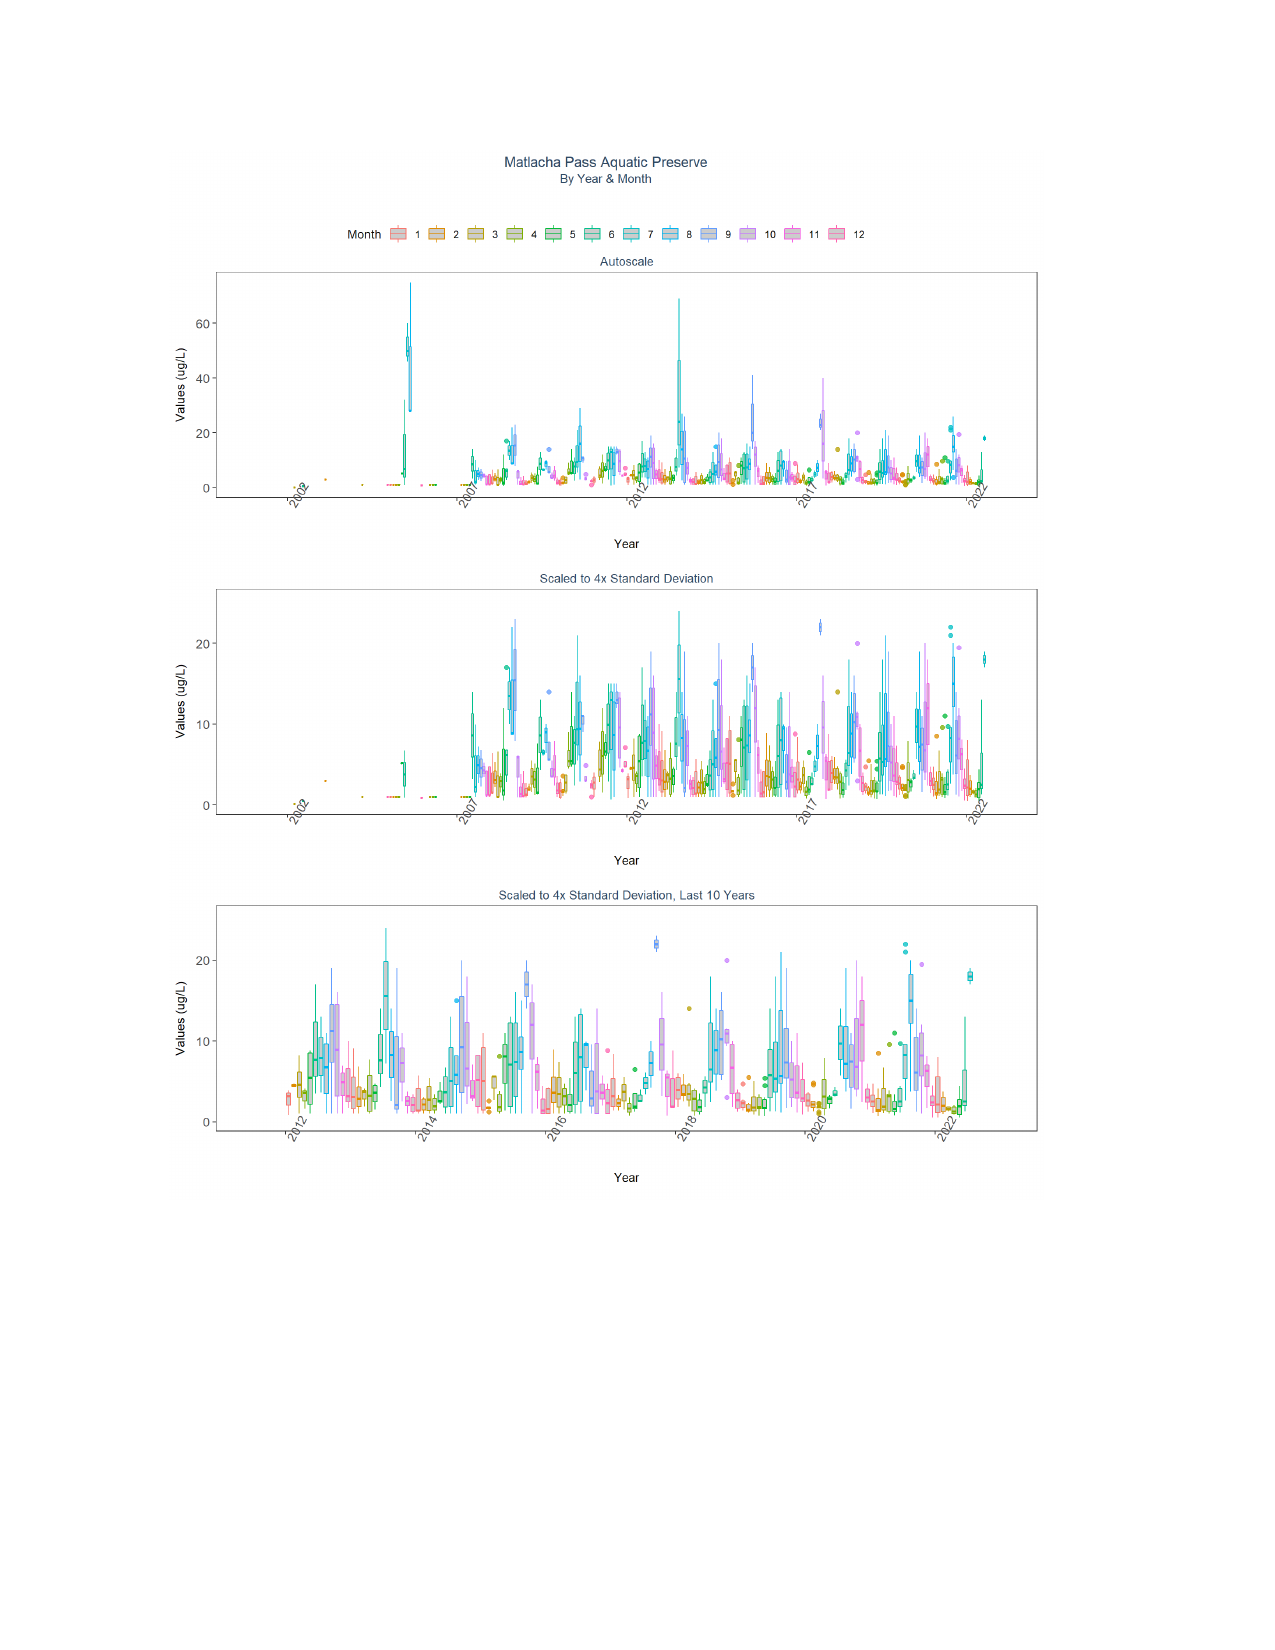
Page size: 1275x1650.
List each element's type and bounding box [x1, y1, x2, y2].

picture [168, 150, 1044, 1200]
